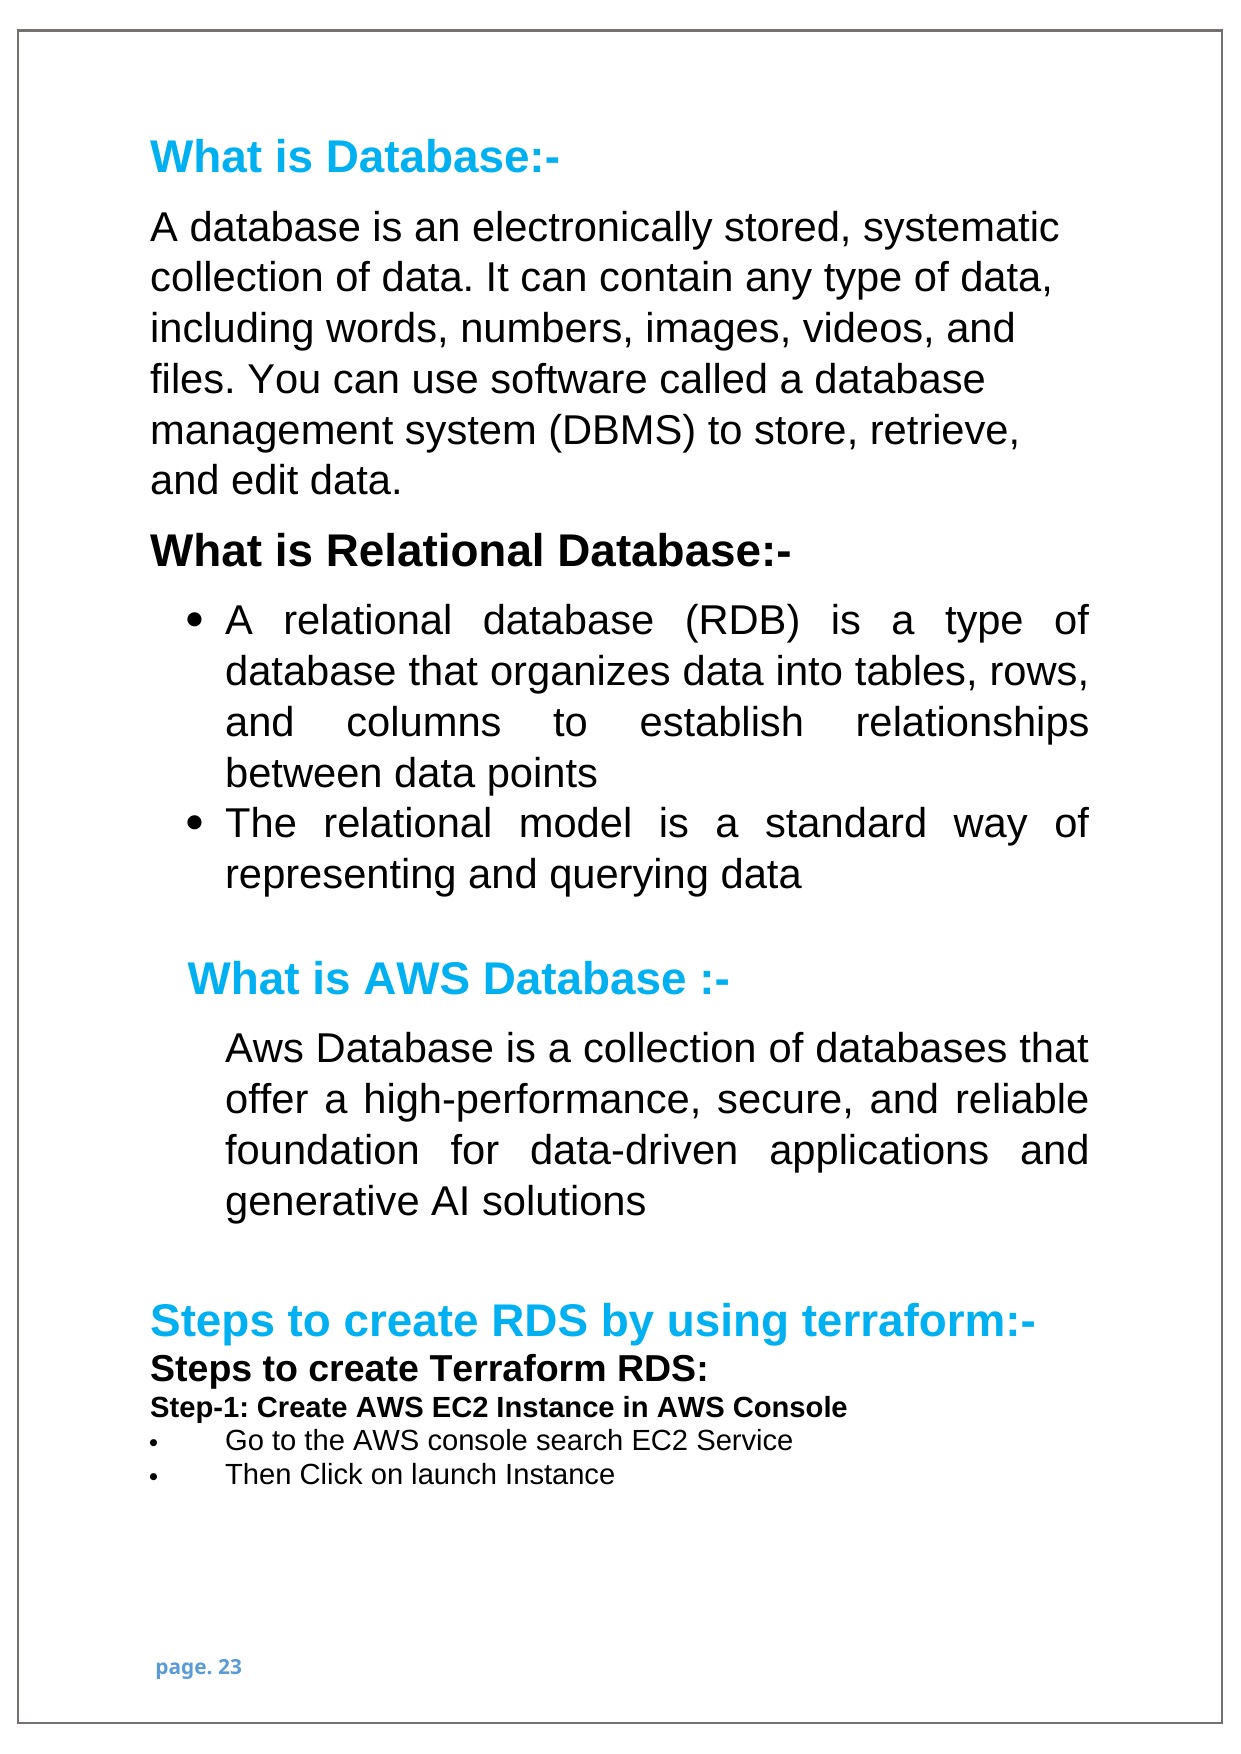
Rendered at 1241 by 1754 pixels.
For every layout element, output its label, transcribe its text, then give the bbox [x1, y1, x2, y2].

text Aws Database is a collection of databases that offer a high-performance, secure, and reliable foundation for data-driven applications and generative AI solutions [225, 1024, 1090, 1224]
text Step-1: Create AWS EC2 Instance in AWS Console [150, 1390, 1090, 1423]
text Steps to create RDS by using terraform:- [150, 1294, 1090, 1347]
text What is Relational Database:- [150, 523, 1090, 576]
list The relational model is a standard way of representing and querying data [187, 799, 1090, 898]
list Go to the AWS console search EC2 Service [150, 1423, 1090, 1457]
list A relational database (RDB) is a type of database that organizes data into tables, rows, and columns to establish relationships between data points [187, 596, 1090, 796]
list Then Click on launch Instance [150, 1457, 1090, 1490]
text What is AWS Database :- [187, 951, 1090, 1004]
text A database is an electronically stored, systematic collection of data. It can contain any type of data, including words, numbers, images, videos, and files. You can use software called a database management system (DBMS) to store, retrieve, and edit data. [150, 202, 1090, 504]
text What is Database:- [150, 129, 1090, 182]
text Steps to create Terraform RDS: [150, 1347, 1090, 1390]
